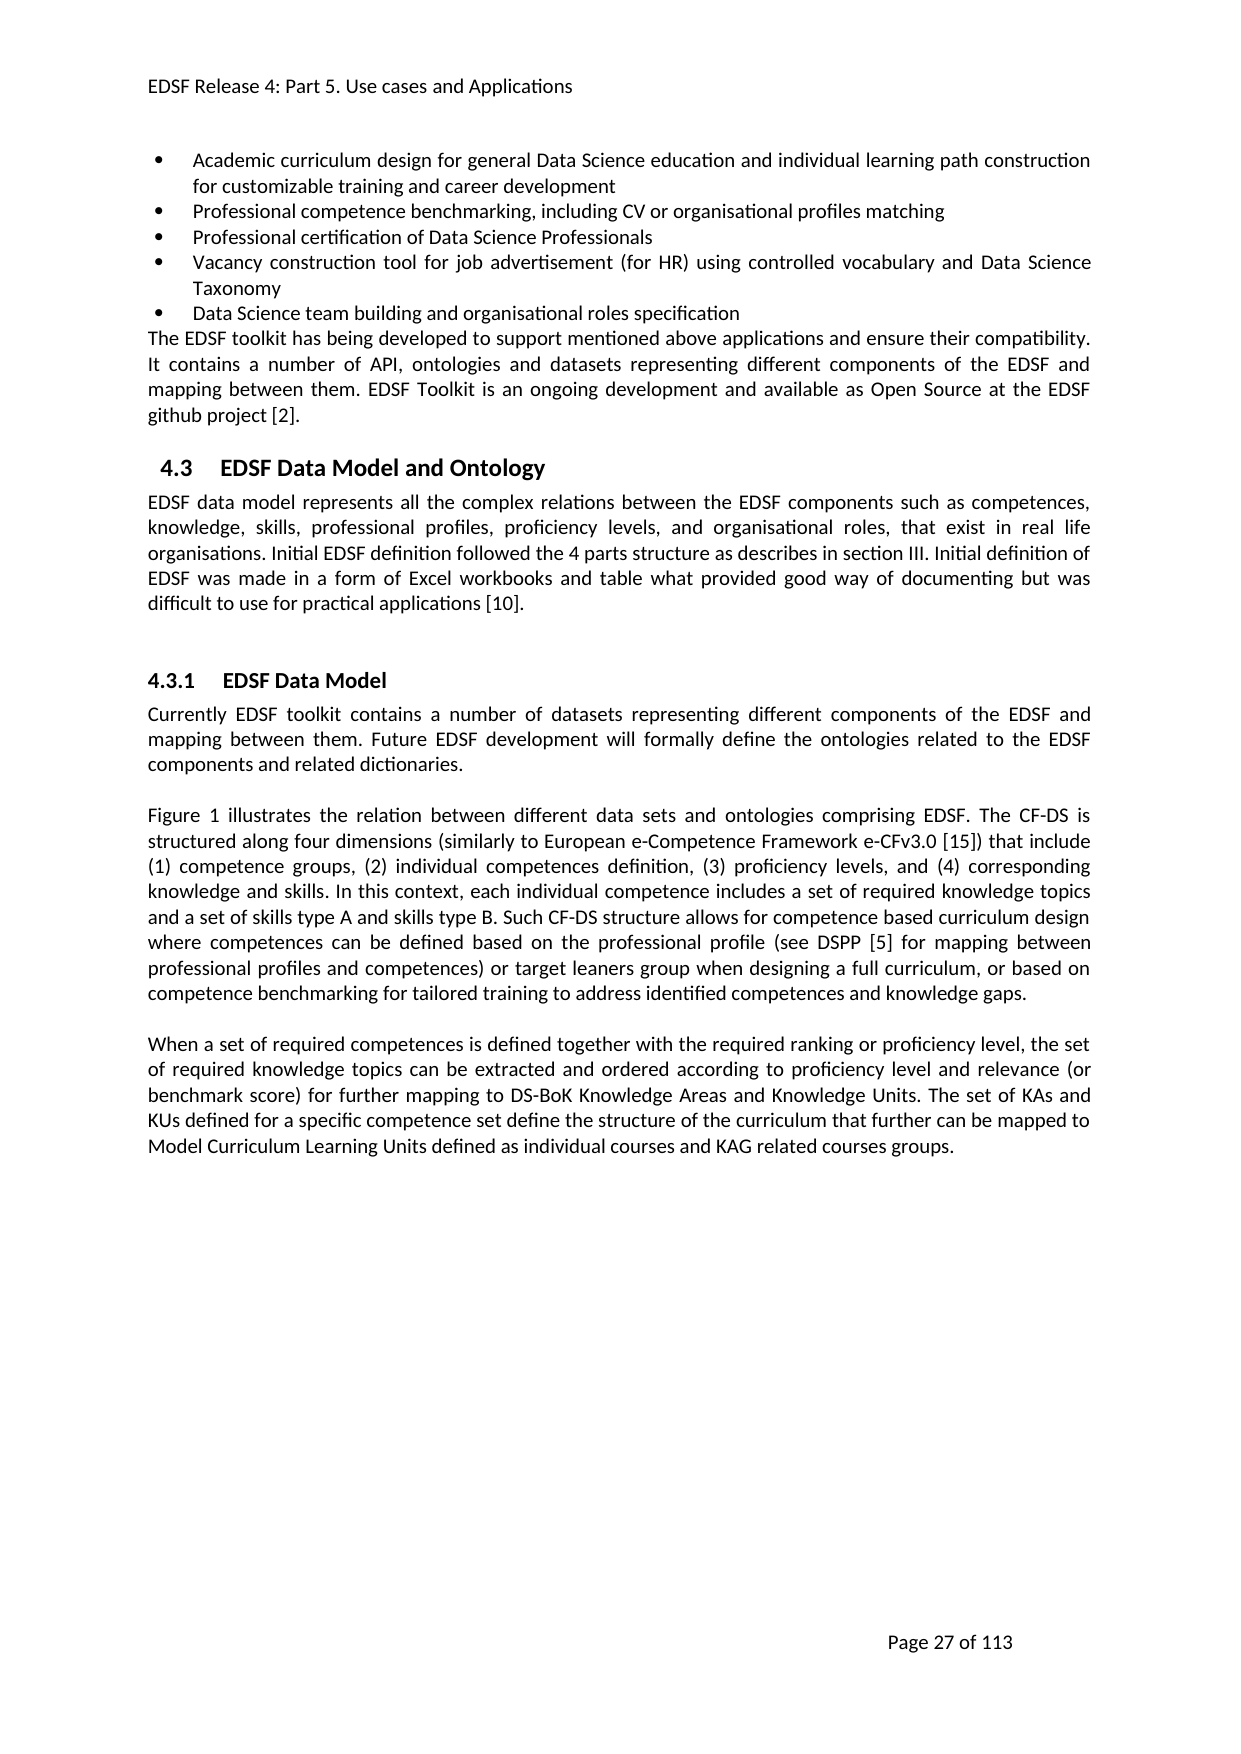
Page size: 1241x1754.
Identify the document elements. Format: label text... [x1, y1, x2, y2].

subtitle EDSF Data Model [148, 666, 1093, 694]
text EDSF data model represents all the complex relations between the EDSF components such as competences, knowledge, skills, professional profiles, proficiency levels, and organisational roles, that exist in real life organisations. Initial EDSF definition followed the 4 parts structure as describes in section III. Initial definition of EDSF was made in a form of Excel workbooks and table what provided good way of documenting but was difficult to use for practical applications [10]. [148, 489, 1093, 616]
list Professional competence benchmarking, including CV or organisational profiles matching [155, 198, 1093, 224]
list Professional certification of Data Science Professionals [155, 224, 1093, 249]
list Academic curriculum design for general Data Science education and individual learning path construction for customizable training and career development [155, 148, 1093, 198]
text When a set of required competences is defined together with the required ranking or proficiency level, the set of required knowledge topics can be extracted and ordered according to proficiency level and relevance (or benchmark score) for further mapping to DS-BoK Knowledge Areas and Knowledge Units. The set of KAs and KUs defined for a specific competence set define the structure of the curriculum that further can be mapped to Model Curriculum Learning Units defined as individual courses and KAG related courses groups. [148, 1031, 1093, 1158]
subtitle EDSF Data Model and Ontology [160, 452, 1093, 483]
list Data Science team building and organisational roles specification [155, 300, 1093, 326]
list Vacancy construction tool for job advertisement (for HR) using controlled vocabulary and Data Science Taxonomy [155, 249, 1093, 300]
text Currently EDSF toolkit contains a number of datasets representing different components of the EDSF and mapping between them. Future EDSF development will formally define the ontologies related to the EDSF components and related dictionaries. [148, 701, 1093, 777]
text The EDSF toolkit has being developed to support mentioned above applications and ensure their compatibility. It contains a number of API, ontologies and datasets representing different components of the EDSF and mapping between them. EDSF Toolkit is an ongoing development and available as Open Source at the EDSF github project [2]. [148, 326, 1093, 427]
text Figure 1 illustrates the relation between different data sets and ontologies comprising EDSF. The CF-DS is structured along four dimensions (similarly to European e-Competence Framework e-CFv3.0 [15]) that include (1) competence groups, (2) individual competences definition, (3) proficiency levels, and (4) corresponding knowledge and skills. In this context, each individual competence includes a set of required knowledge topics and a set of skills type A and skills type B. Such CF-DS structure allows for competence based curriculum design where competences can be defined based on the professional profile (see DSPP [5] for mapping between professional profiles and competences) or target leaners group when designing a full curriculum, or based on competence benchmarking for tailored training to address identified competences and knowledge gaps. [148, 802, 1093, 1006]
